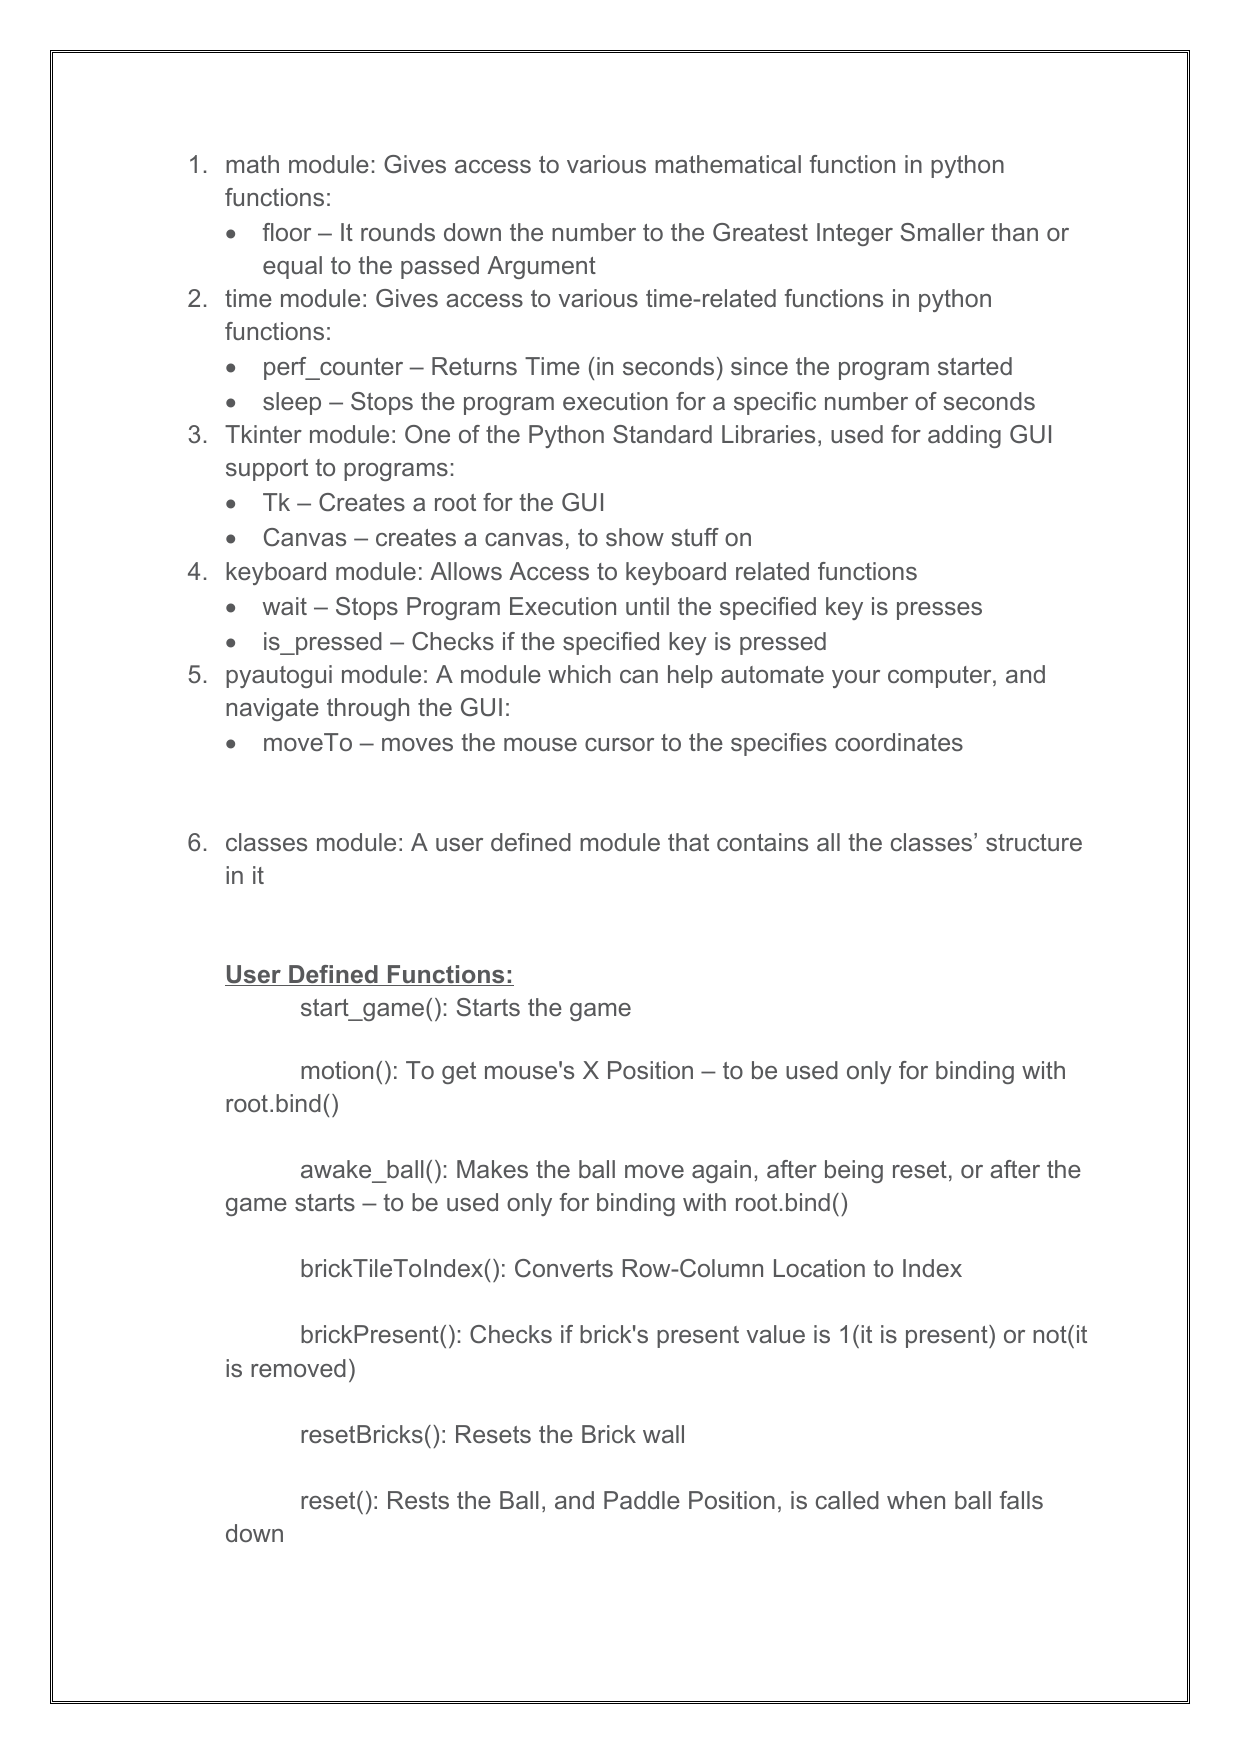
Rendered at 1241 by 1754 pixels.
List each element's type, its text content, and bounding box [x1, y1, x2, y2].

list awake_ball(): Makes the ball move again, after being reset, or after the game starts – to be used only for binding with root.bind() [225, 1155, 1090, 1217]
list moveTo – moves the mouse cursor to the specifies coordinates [225, 726, 1090, 757]
list keyboard module: Allows Access to keyboard related functions [187, 557, 1090, 586]
list perf_counter – Returns Time (in seconds) since the program started [225, 350, 1090, 381]
list floor – It rounds down the number to the Greatest Integer Smaller than or equal to the passed Argument [225, 216, 1090, 280]
list reset(): Rests the Ball, and Paddle Position, is called when ball falls down [225, 1486, 1090, 1547]
list Tk – Creates a root for the GUI [225, 486, 1090, 517]
list sleep – Stops the program execution for a specific number of seconds [225, 385, 1090, 416]
list motion(): To get mouse's X Position – to be used only for binding with root.bind() [225, 1056, 1090, 1118]
list Canvas – creates a canvas, to show stuff on [225, 522, 1090, 552]
list User Defined Functions: [225, 960, 1090, 988]
list start_game(): Starts the game [225, 993, 1090, 1021]
list pyautogui module: A module which can help automate your computer, and navigate through the GUI: [187, 660, 1090, 722]
list time module: Gives access to various time-related functions in python [187, 284, 1090, 313]
list is_pressed – Checks if the specified key is pressed [225, 625, 1090, 656]
list functions: [225, 317, 1090, 346]
list brickPresent(): Checks if brick's present value is 1(it is present) or not(it is removed) [225, 1321, 1090, 1382]
list resetBricks(): Resets the Brick wall [225, 1419, 1090, 1448]
list classes module: A user defined module that contains all the classes’ structure in it [187, 828, 1090, 889]
list math module: Gives access to various mathematical function in python [187, 150, 1090, 179]
list brickTileToIndex(): Converts Row-Column Location to Index [225, 1254, 1090, 1283]
list wait – Stops Program Execution until the specified key is presses [225, 590, 1090, 621]
list Tkinter module: One of the Python Standard Libraries, used for adding GUI support to programs: [187, 420, 1090, 482]
list functions: [225, 183, 1090, 212]
